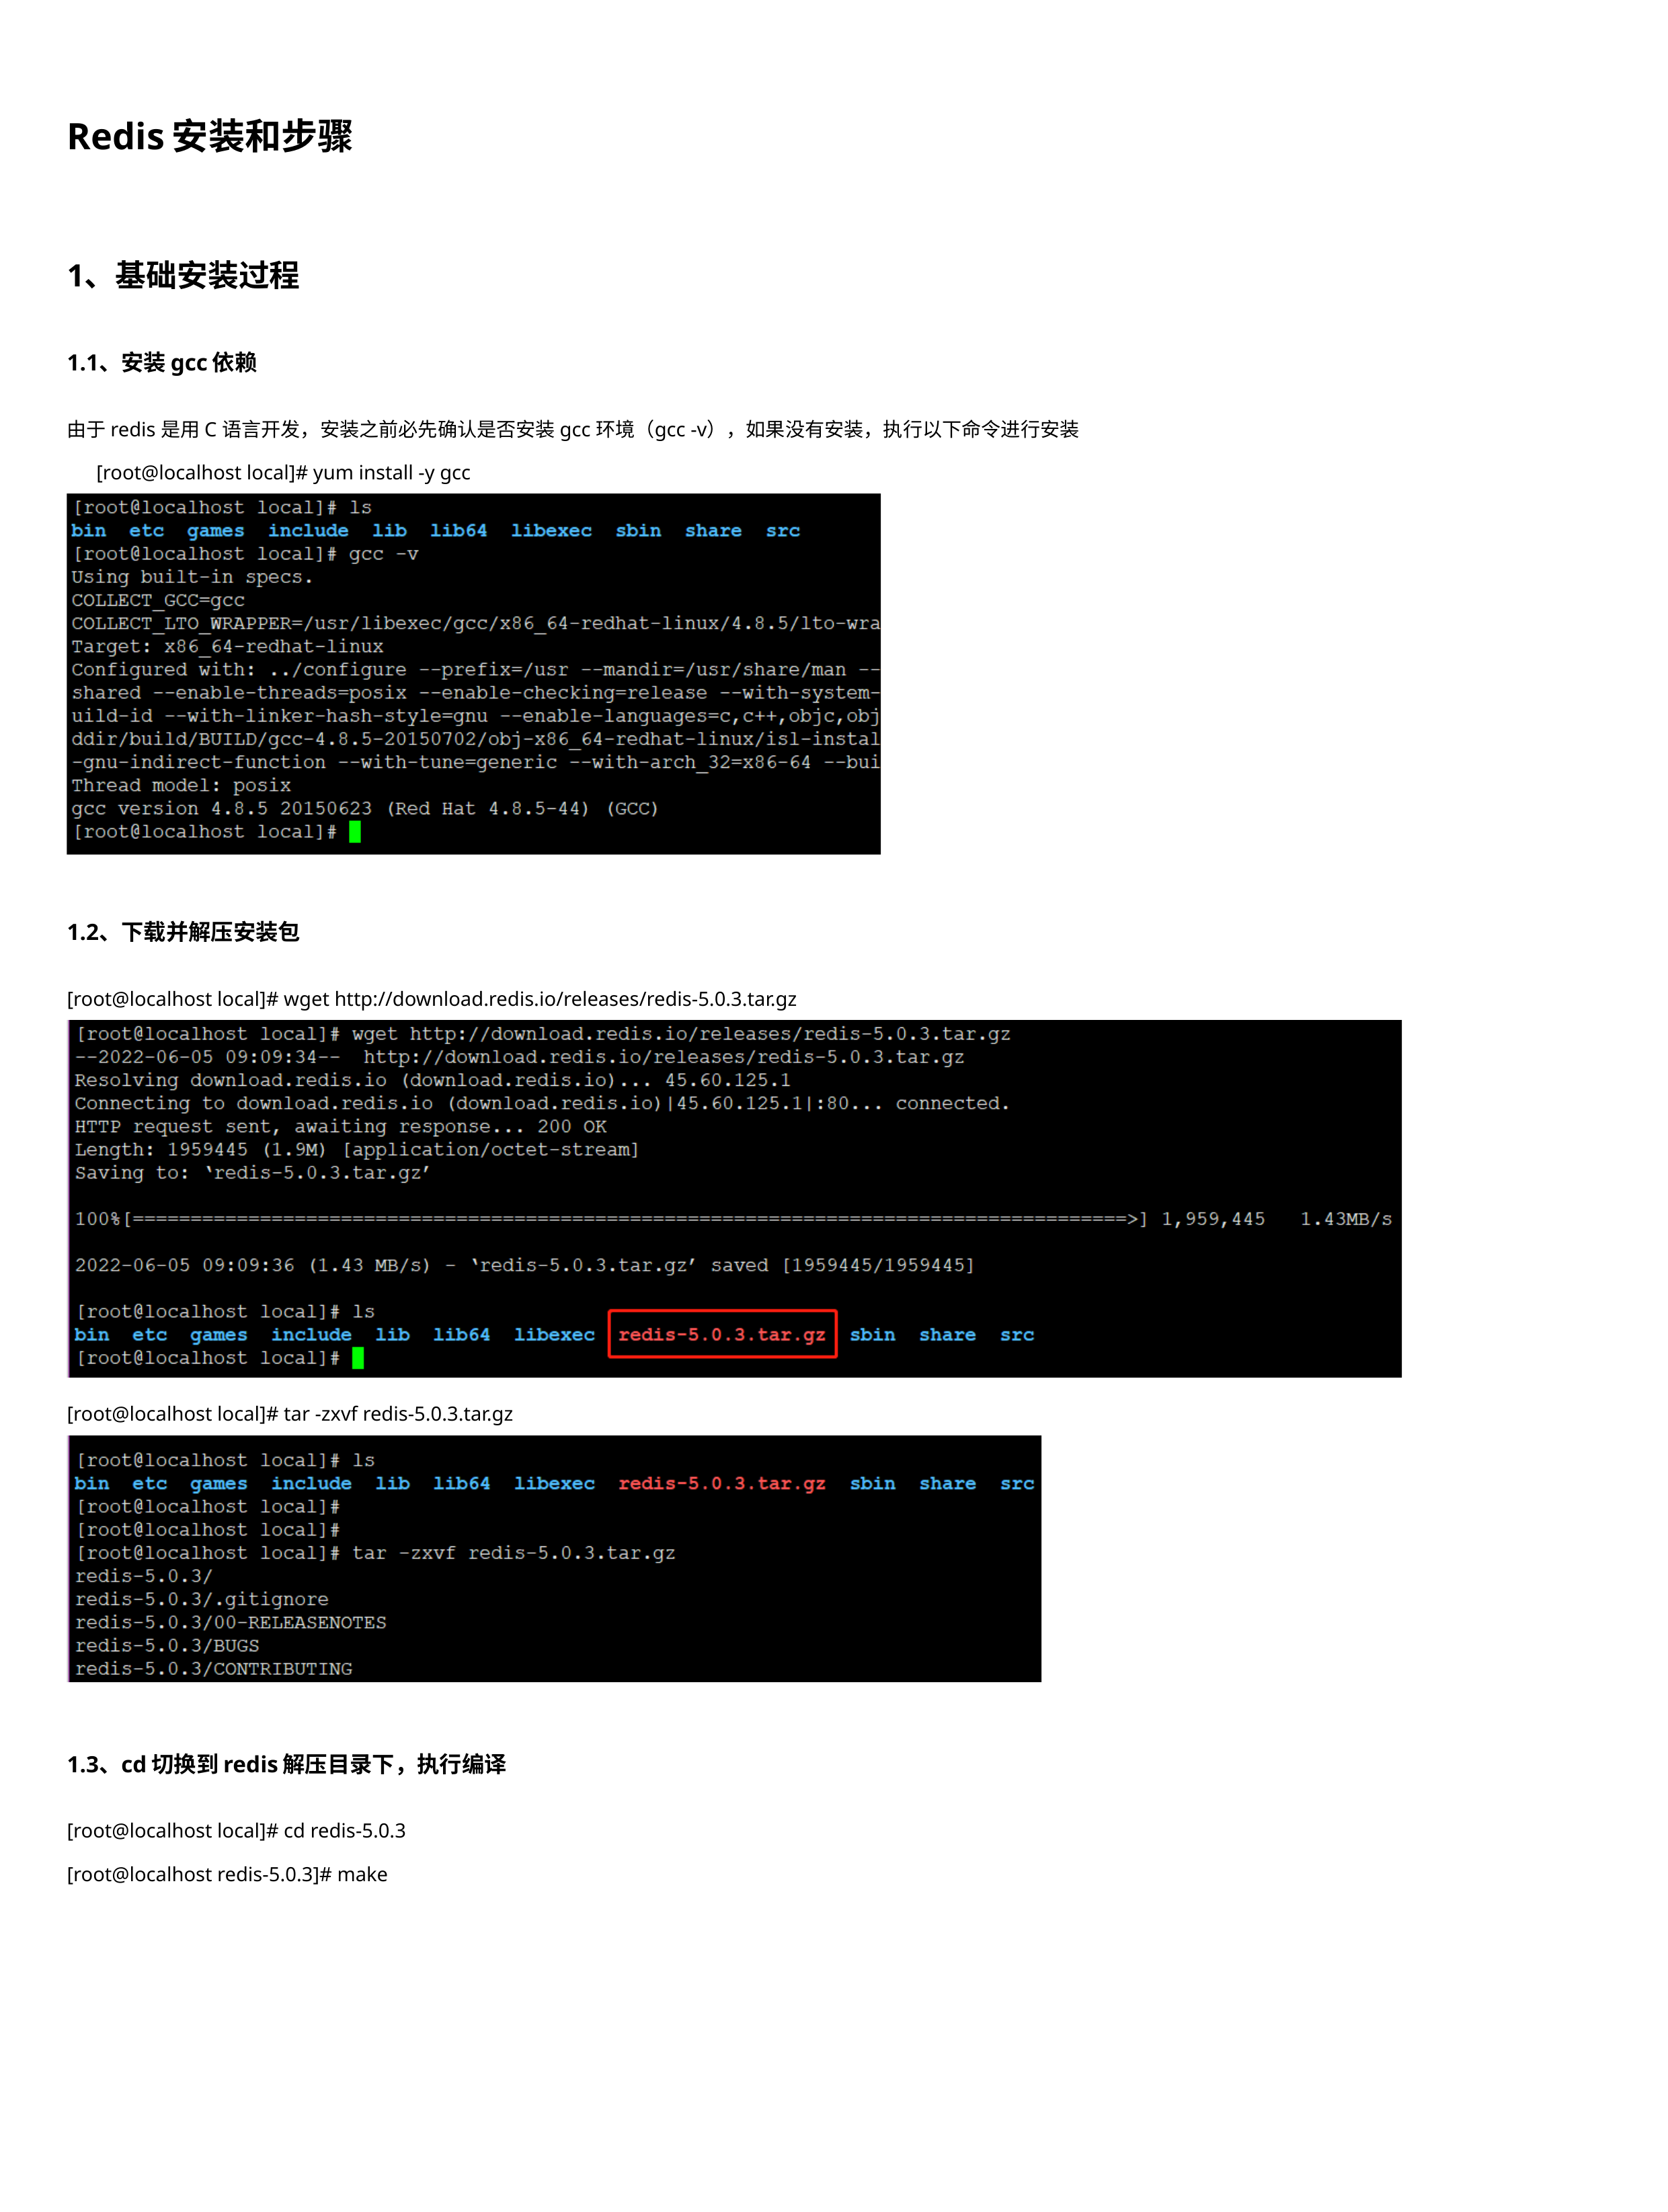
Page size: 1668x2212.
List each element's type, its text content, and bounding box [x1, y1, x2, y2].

text [root@localhost local]# wget http://download.redis.io/releases/redis-5.0.3.tar.gz [67, 976, 1617, 1020]
picture [67, 1435, 1042, 1682]
text Redis安装和步骤 [67, 101, 1617, 166]
text [root@localhost redis-5.0.3]# make [67, 1852, 1617, 1896]
text 由于 redis 是用 C 语言开发，安装之前必先确认是否安装 gcc 环境（gcc -v），如果没有安装，执行以下命令进行安装 [67, 406, 1617, 450]
text 1.2、下载并解压安装包 [67, 909, 1617, 953]
text 1.3、cd切换到redis解压目录下，执行编译 [67, 1741, 1617, 1785]
picture [67, 493, 881, 855]
text 1.1、安装gcc依赖 [67, 339, 1617, 383]
text [root@localhost local]# yum install -y gcc [67, 450, 1617, 493]
text 1、基础安装过程 [67, 241, 1617, 307]
text [root@localhost local]# tar -zxvf redis-5.0.3.tar.gz [67, 1392, 1617, 1435]
text [root@localhost local]# cd redis-5.0.3 [67, 1809, 1617, 1852]
picture [67, 1020, 1402, 1378]
